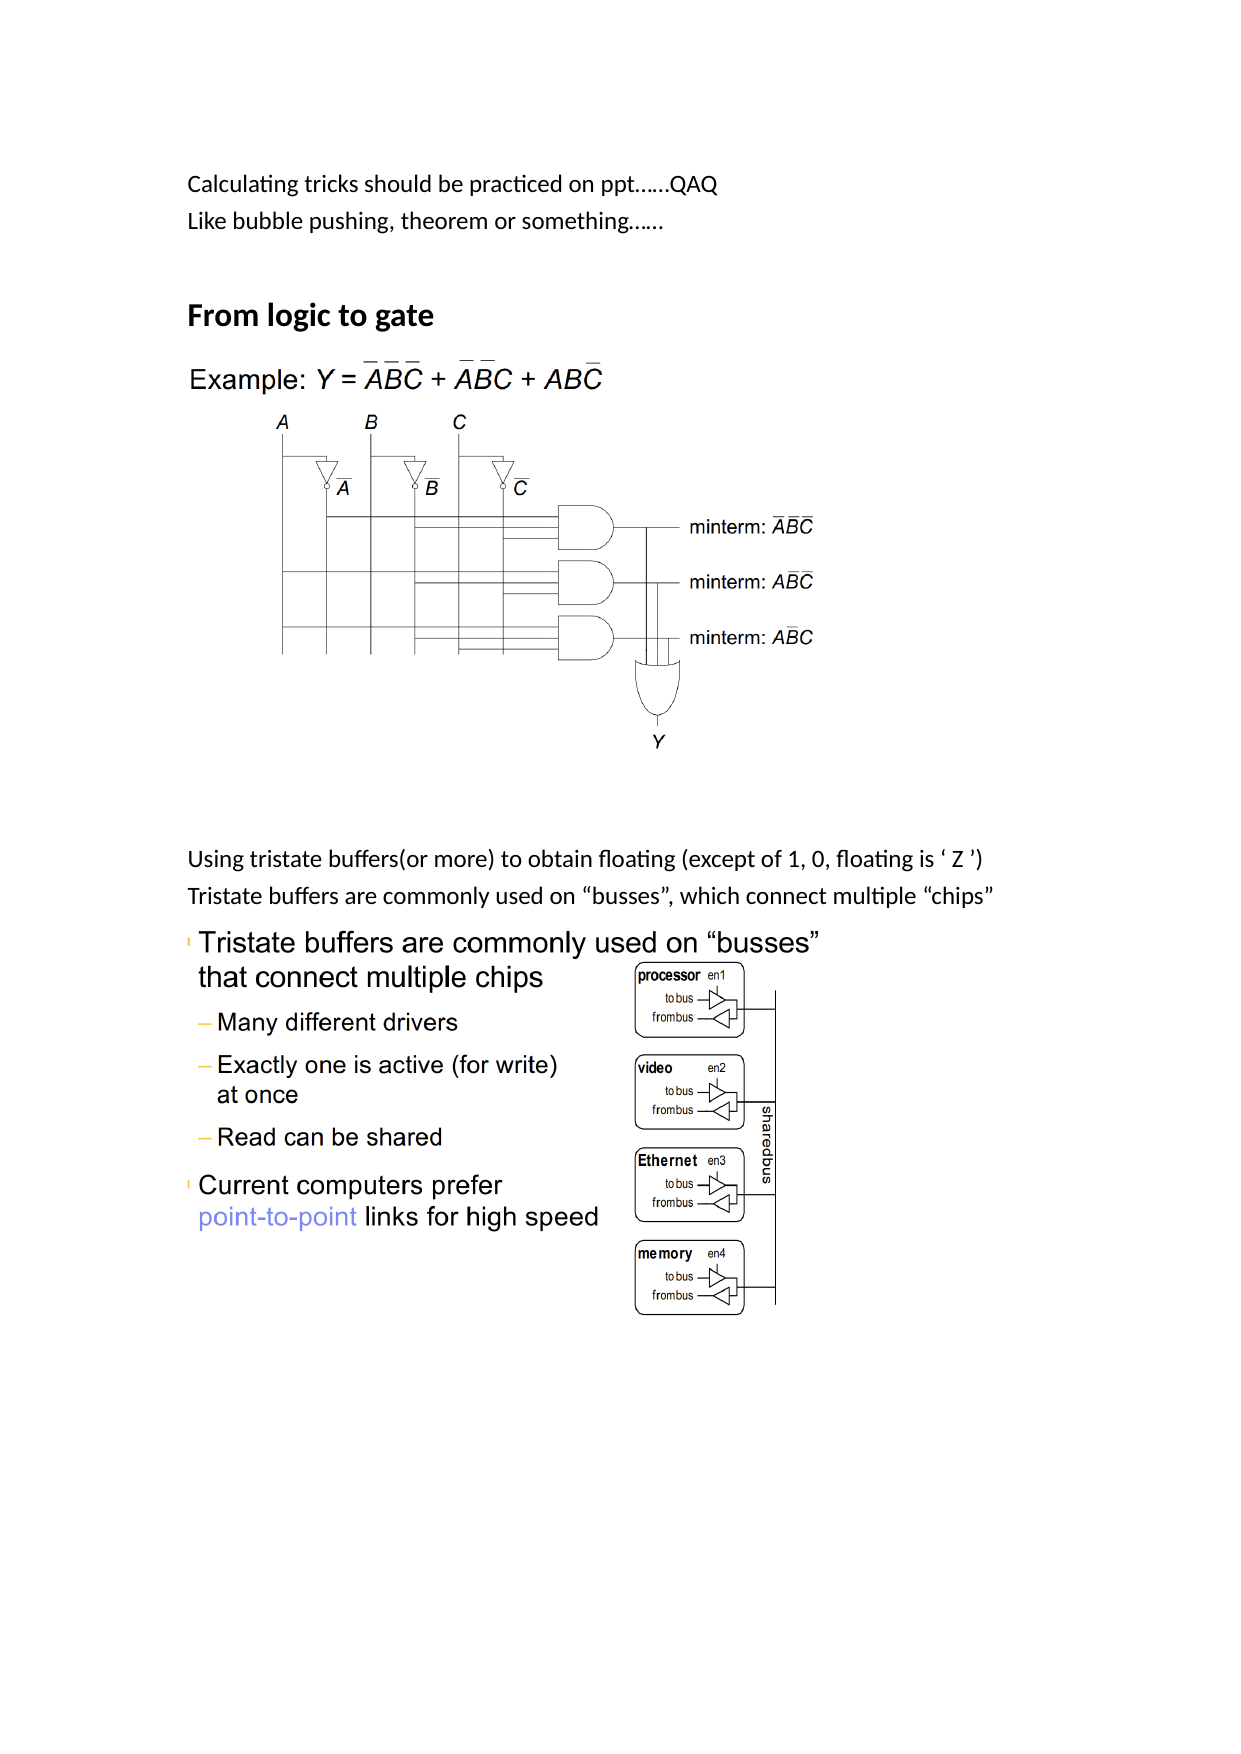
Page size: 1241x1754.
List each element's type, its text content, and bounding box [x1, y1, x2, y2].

picture [187, 352, 841, 768]
picture [187, 914, 822, 1318]
text Calculating tricks should be practiced on ppt……QAQ [187, 164, 1053, 202]
text Tristate buffers are commonly used on “busses”, which connect multiple “chips” [187, 877, 1053, 914]
text Like bubble pushing, theorem or something…… [187, 202, 1053, 239]
text From logic to gate [187, 277, 1053, 352]
text Using tristate buffers(or more) to obtain floating (except of 1, 0, floating is ‘ Z ’) [187, 839, 1053, 877]
